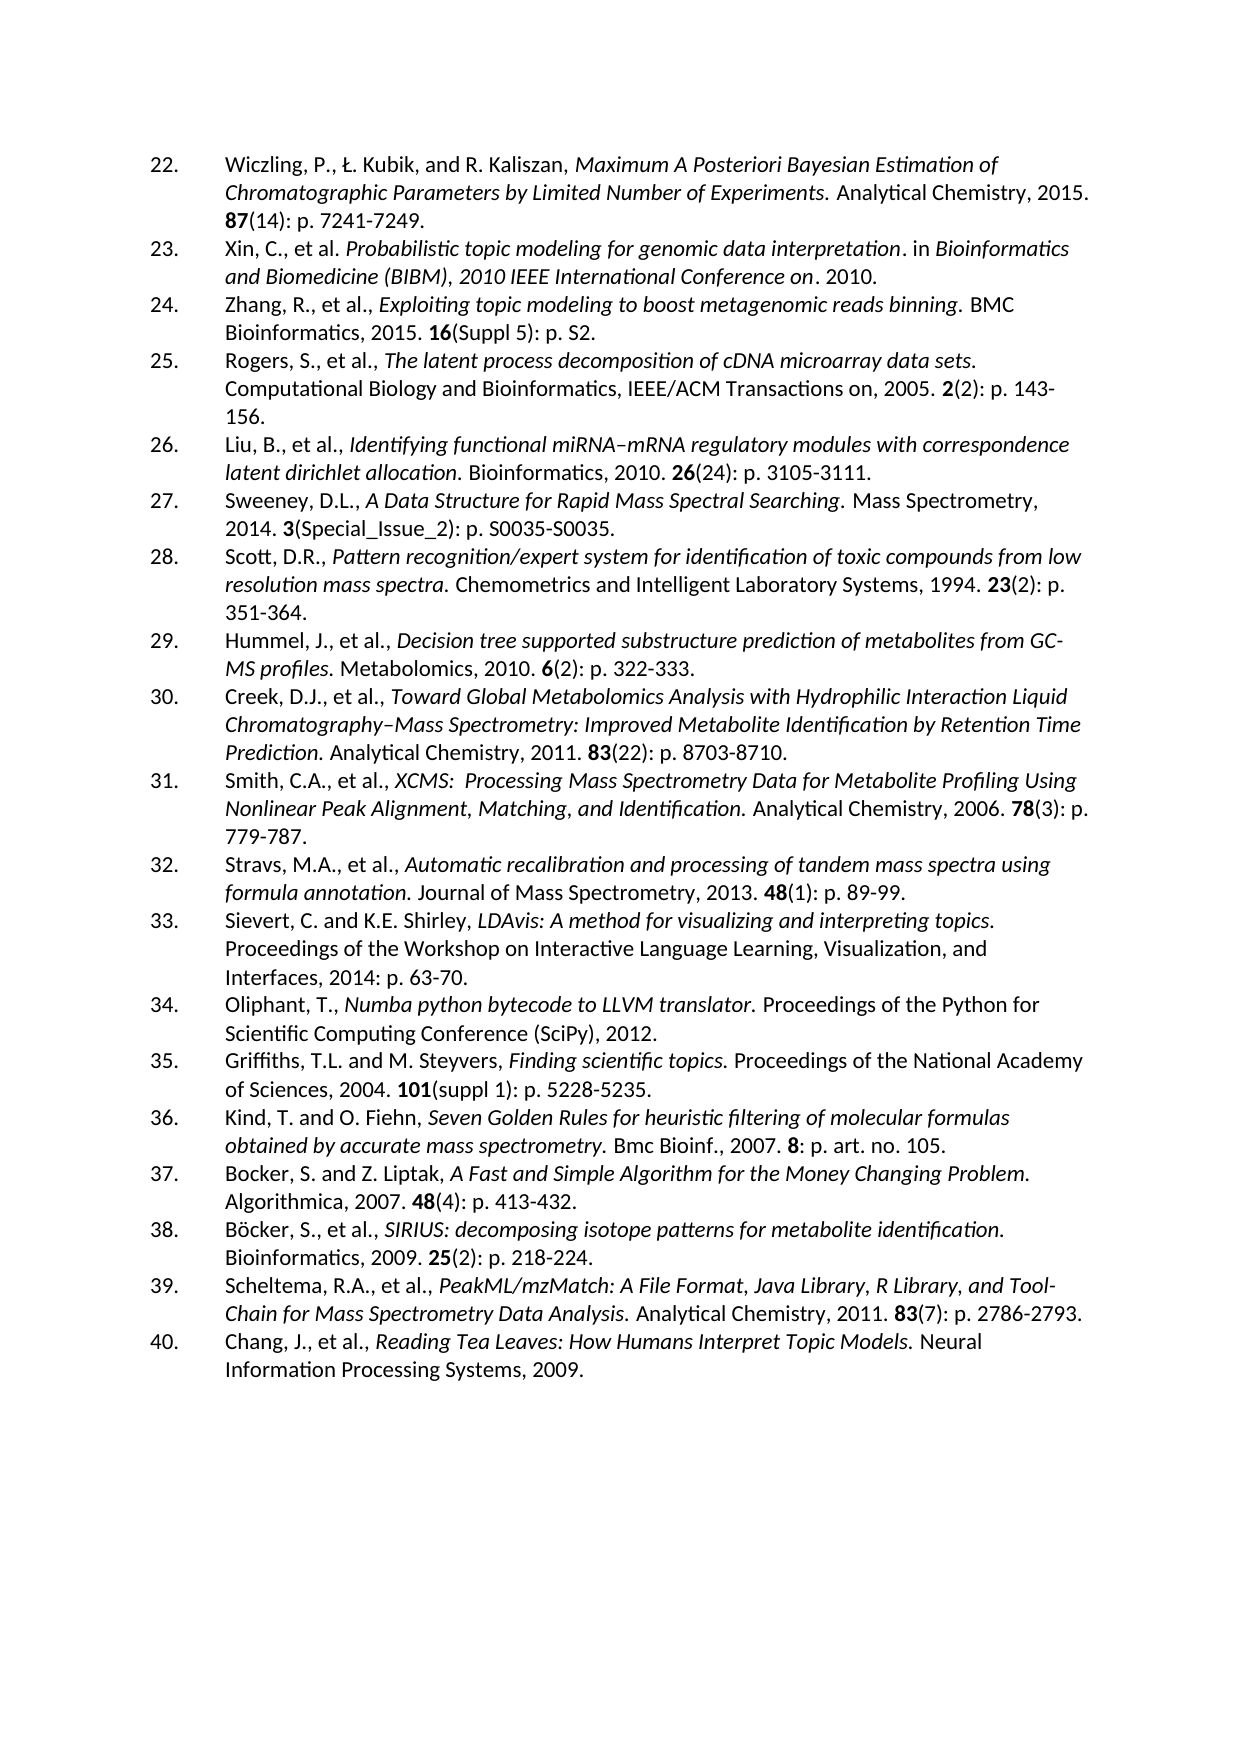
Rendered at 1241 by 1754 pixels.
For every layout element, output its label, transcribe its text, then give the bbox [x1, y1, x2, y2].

text 32. Stravs, M.A., et al., Automatic recalibration and processing of tandem mass spectra using formula annotation. Journal of Mass Spectrometry, 2013. 48(1): p. 89-99. [150, 851, 1090, 907]
text 37. Bocker, S. and Z. Liptak, A Fast and Simple Algorithm for the Money Changing Problem. Algorithmica, 2007. 48(4): p. 413-432. [150, 1159, 1090, 1215]
text 40. Chang, J., et al., Reading Tea Leaves: How Humans Interpret Topic Models. Neural Information Processing Systems, 2009. [150, 1327, 1090, 1383]
text 39. Scheltema, R.A., et al., PeakML/mzMatch: A File Format, Java Library, R Library, and Tool-Chain for Mass Spectrometry Data Analysis. Analytical Chemistry, 2011. 83(7): p. 2786-2793. [150, 1271, 1090, 1327]
text 31. Smith, C.A., et al., XCMS: Processing Mass Spectrometry Data for Metabolite Profiling Using Nonlinear Peak Alignment, Matching, and Identification. Analytical Chemistry, 2006. 78(3): p. 779-787. [150, 766, 1090, 851]
text 25. Rogers, S., et al., The latent process decomposition of cDNA microarray data sets. Computational Biology and Bioinformatics, IEEE/ACM Transactions on, 2005. 2(2): p. 143-156. [150, 346, 1090, 430]
text 28. Scott, D.R., Pattern recognition/expert system for identification of toxic compounds from low resolution mass spectra. Chemometrics and Intelligent Laboratory Systems, 1994. 23(2): p. 351-364. [150, 542, 1090, 626]
text 23. Xin, C., et al. Probabilistic topic modeling for genomic data interpretation. in Bioinformatics and Biomedicine (BIBM), 2010 IEEE International Conference on. 2010. [150, 234, 1090, 290]
text 34. Oliphant, T., Numba python bytecode to LLVM translator. Proceedings of the Python for Scientific Computing Conference (SciPy), 2012. [150, 991, 1090, 1047]
text 35. Griffiths, T.L. and M. Steyvers, Finding scientific topics. Proceedings of the National Academy of Sciences, 2004. 101(suppl 1): p. 5228-5235. [150, 1047, 1090, 1103]
text 38. Böcker, S., et al., SIRIUS: decomposing isotope patterns for metabolite identification. Bioinformatics, 2009. 25(2): p. 218-224. [150, 1215, 1090, 1271]
text 26. Liu, B., et al., Identifying functional miRNA–mRNA regulatory modules with correspondence latent dirichlet allocation. Bioinformatics, 2010. 26(24): p. 3105-3111. [150, 430, 1090, 486]
text 22. Wiczling, P., Ł. Kubik, and R. Kaliszan, Maximum A Posteriori Bayesian Estimation of Chromatographic Parameters by Limited Number of Experiments. Analytical Chemistry, 2015. 87(14): p. 7241-7249. [150, 150, 1090, 234]
text 30. Creek, D.J., et al., Toward Global Metabolomics Analysis with Hydrophilic Interaction Liquid Chromatography–Mass Spectrometry: Improved Metabolite Identification by Retention Time Prediction. Analytical Chemistry, 2011. 83(22): p. 8703-8710. [150, 682, 1090, 766]
text 24. Zhang, R., et al., Exploiting topic modeling to boost metagenomic reads binning. BMC Bioinformatics, 2015. 16(Suppl 5): p. S2. [150, 290, 1090, 346]
text 27. Sweeney, D.L., A Data Structure for Rapid Mass Spectral Searching. Mass Spectrometry, 2014. 3(Special_Issue_2): p. S0035-S0035. [150, 486, 1090, 542]
text 36. Kind, T. and O. Fiehn, Seven Golden Rules for heuristic filtering of molecular formulas obtained by accurate mass spectrometry. Bmc Bioinf., 2007. 8: p. art. no. 105. [150, 1103, 1090, 1159]
text 33. Sievert, C. and K.E. Shirley, LDAvis: A method for visualizing and interpreting topics. Proceedings of the Workshop on Interactive Language Learning, Visualization, and Interfaces, 2014: p. 63-70. [150, 907, 1090, 991]
text 29. Hummel, J., et al., Decision tree supported substructure prediction of metabolites from GC-MS profiles. Metabolomics, 2010. 6(2): p. 322-333. [150, 626, 1090, 682]
